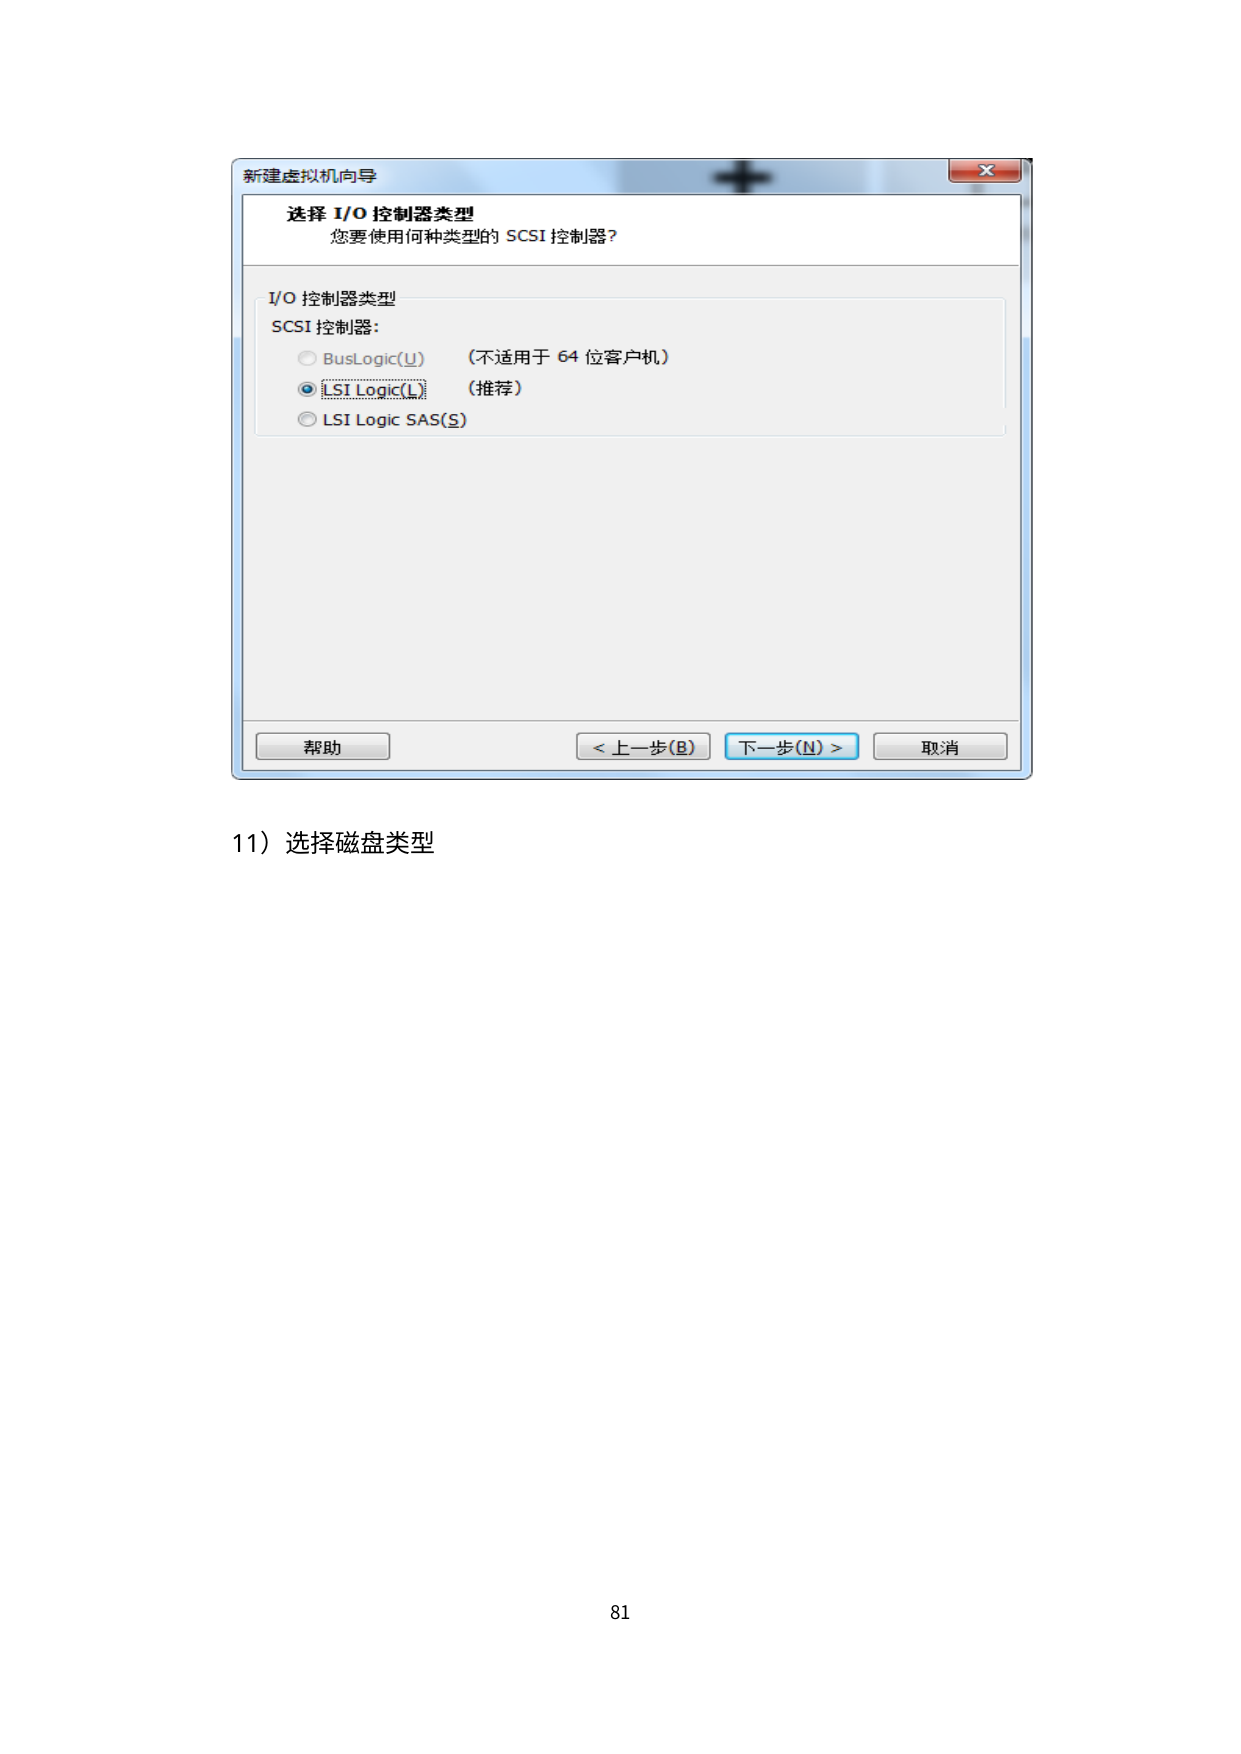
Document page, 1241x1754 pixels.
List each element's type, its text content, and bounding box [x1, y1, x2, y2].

text 11）选择磁盘类型 [231, 809, 1053, 874]
picture [231, 158, 1033, 780]
